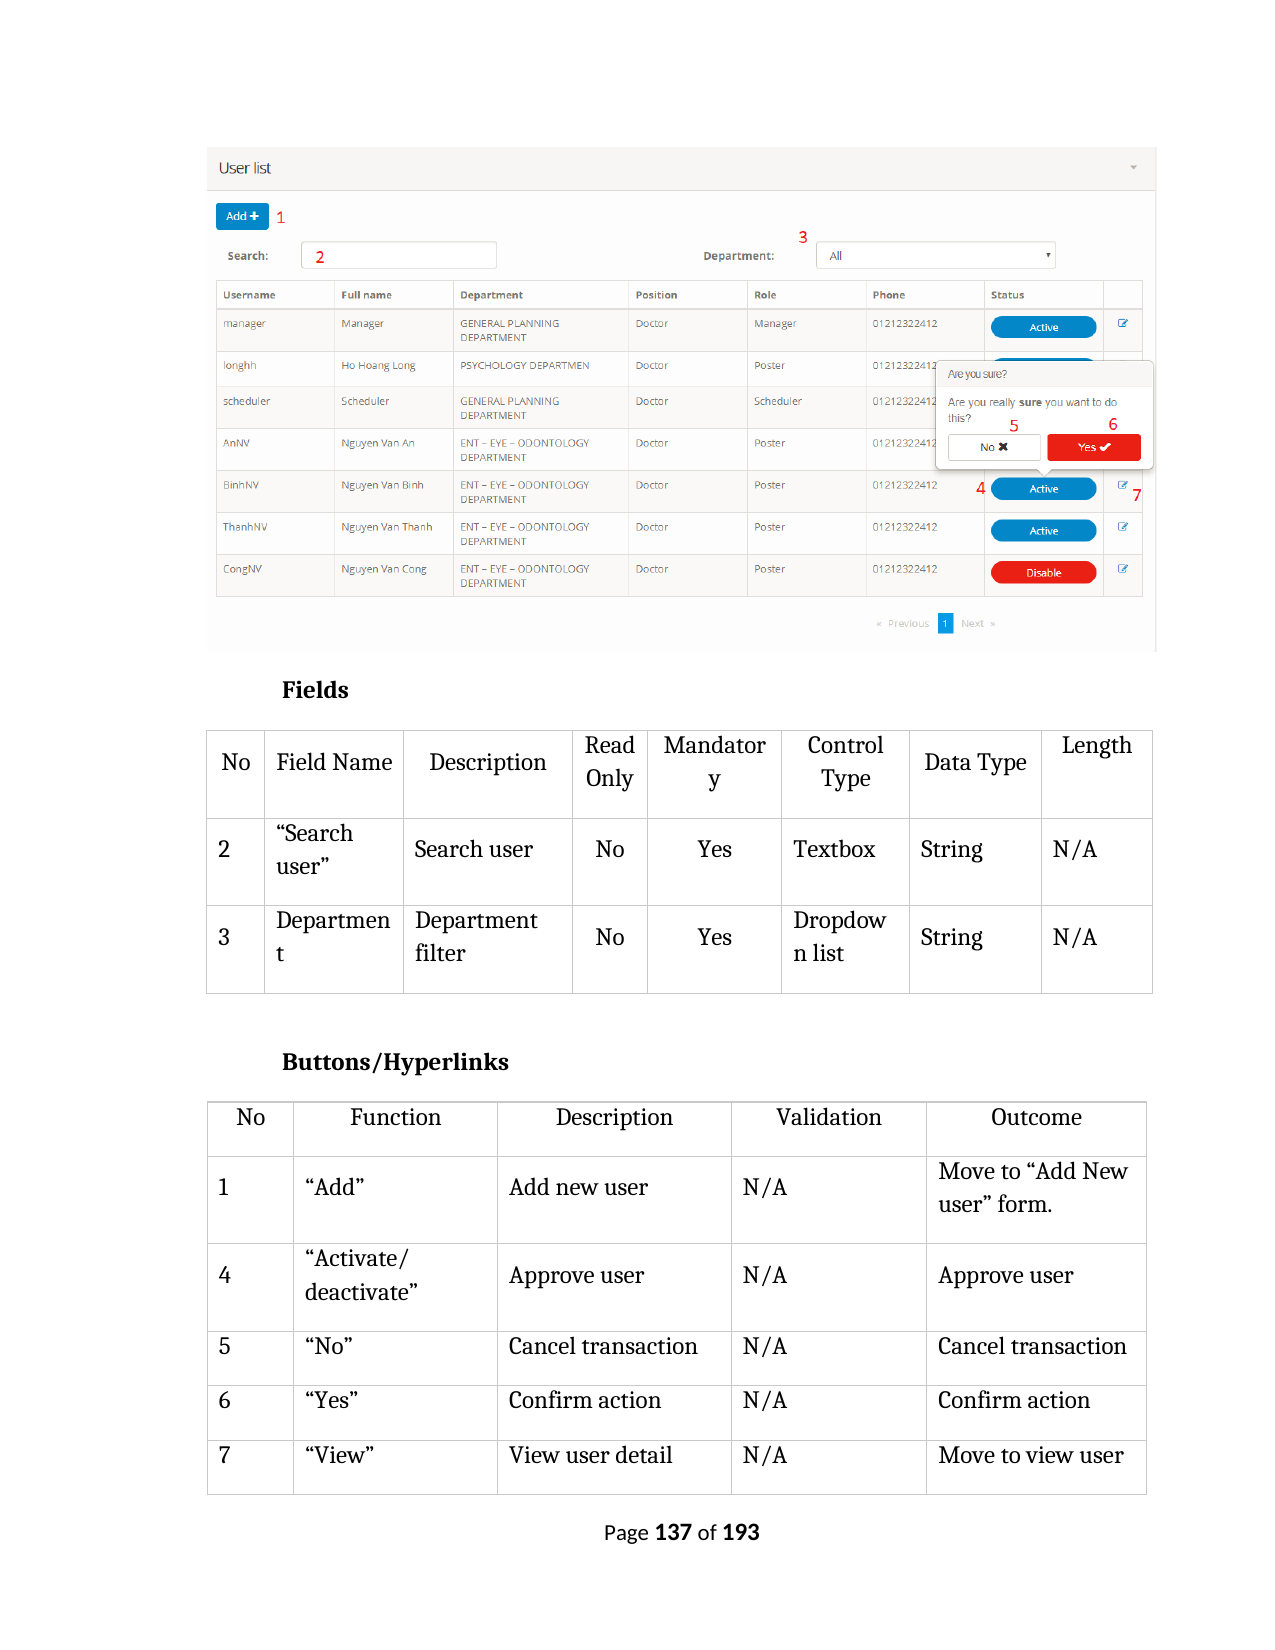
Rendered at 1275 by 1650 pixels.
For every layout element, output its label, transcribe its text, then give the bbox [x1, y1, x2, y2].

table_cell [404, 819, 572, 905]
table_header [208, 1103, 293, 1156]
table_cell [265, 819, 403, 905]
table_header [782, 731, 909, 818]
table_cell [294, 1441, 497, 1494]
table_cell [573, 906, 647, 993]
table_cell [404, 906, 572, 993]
picture [206, 147, 1157, 652]
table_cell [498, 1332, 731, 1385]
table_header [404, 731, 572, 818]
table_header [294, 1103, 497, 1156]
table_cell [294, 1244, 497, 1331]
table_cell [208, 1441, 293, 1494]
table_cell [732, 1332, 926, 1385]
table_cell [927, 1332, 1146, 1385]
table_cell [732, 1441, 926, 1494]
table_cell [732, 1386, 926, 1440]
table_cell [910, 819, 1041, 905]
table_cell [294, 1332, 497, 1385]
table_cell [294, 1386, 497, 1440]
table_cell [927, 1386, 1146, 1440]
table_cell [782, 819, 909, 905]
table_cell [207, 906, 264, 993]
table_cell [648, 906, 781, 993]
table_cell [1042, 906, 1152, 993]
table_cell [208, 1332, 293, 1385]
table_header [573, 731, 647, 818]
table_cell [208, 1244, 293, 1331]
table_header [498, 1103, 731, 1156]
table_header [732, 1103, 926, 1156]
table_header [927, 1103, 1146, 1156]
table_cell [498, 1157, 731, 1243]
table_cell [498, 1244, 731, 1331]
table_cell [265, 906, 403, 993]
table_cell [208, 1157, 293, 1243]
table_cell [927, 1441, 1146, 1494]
text Buttons/Hyperlinks [282, 1047, 1157, 1076]
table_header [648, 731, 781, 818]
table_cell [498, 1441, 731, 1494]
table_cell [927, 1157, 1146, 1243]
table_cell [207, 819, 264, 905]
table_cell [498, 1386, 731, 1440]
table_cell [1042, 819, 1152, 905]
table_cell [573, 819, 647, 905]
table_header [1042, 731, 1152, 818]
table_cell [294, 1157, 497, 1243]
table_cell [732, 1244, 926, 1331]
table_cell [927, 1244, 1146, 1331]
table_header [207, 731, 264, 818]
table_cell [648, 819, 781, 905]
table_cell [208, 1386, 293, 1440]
text Fields [282, 676, 1157, 705]
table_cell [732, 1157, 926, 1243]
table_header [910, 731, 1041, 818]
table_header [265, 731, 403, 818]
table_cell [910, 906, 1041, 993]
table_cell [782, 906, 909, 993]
